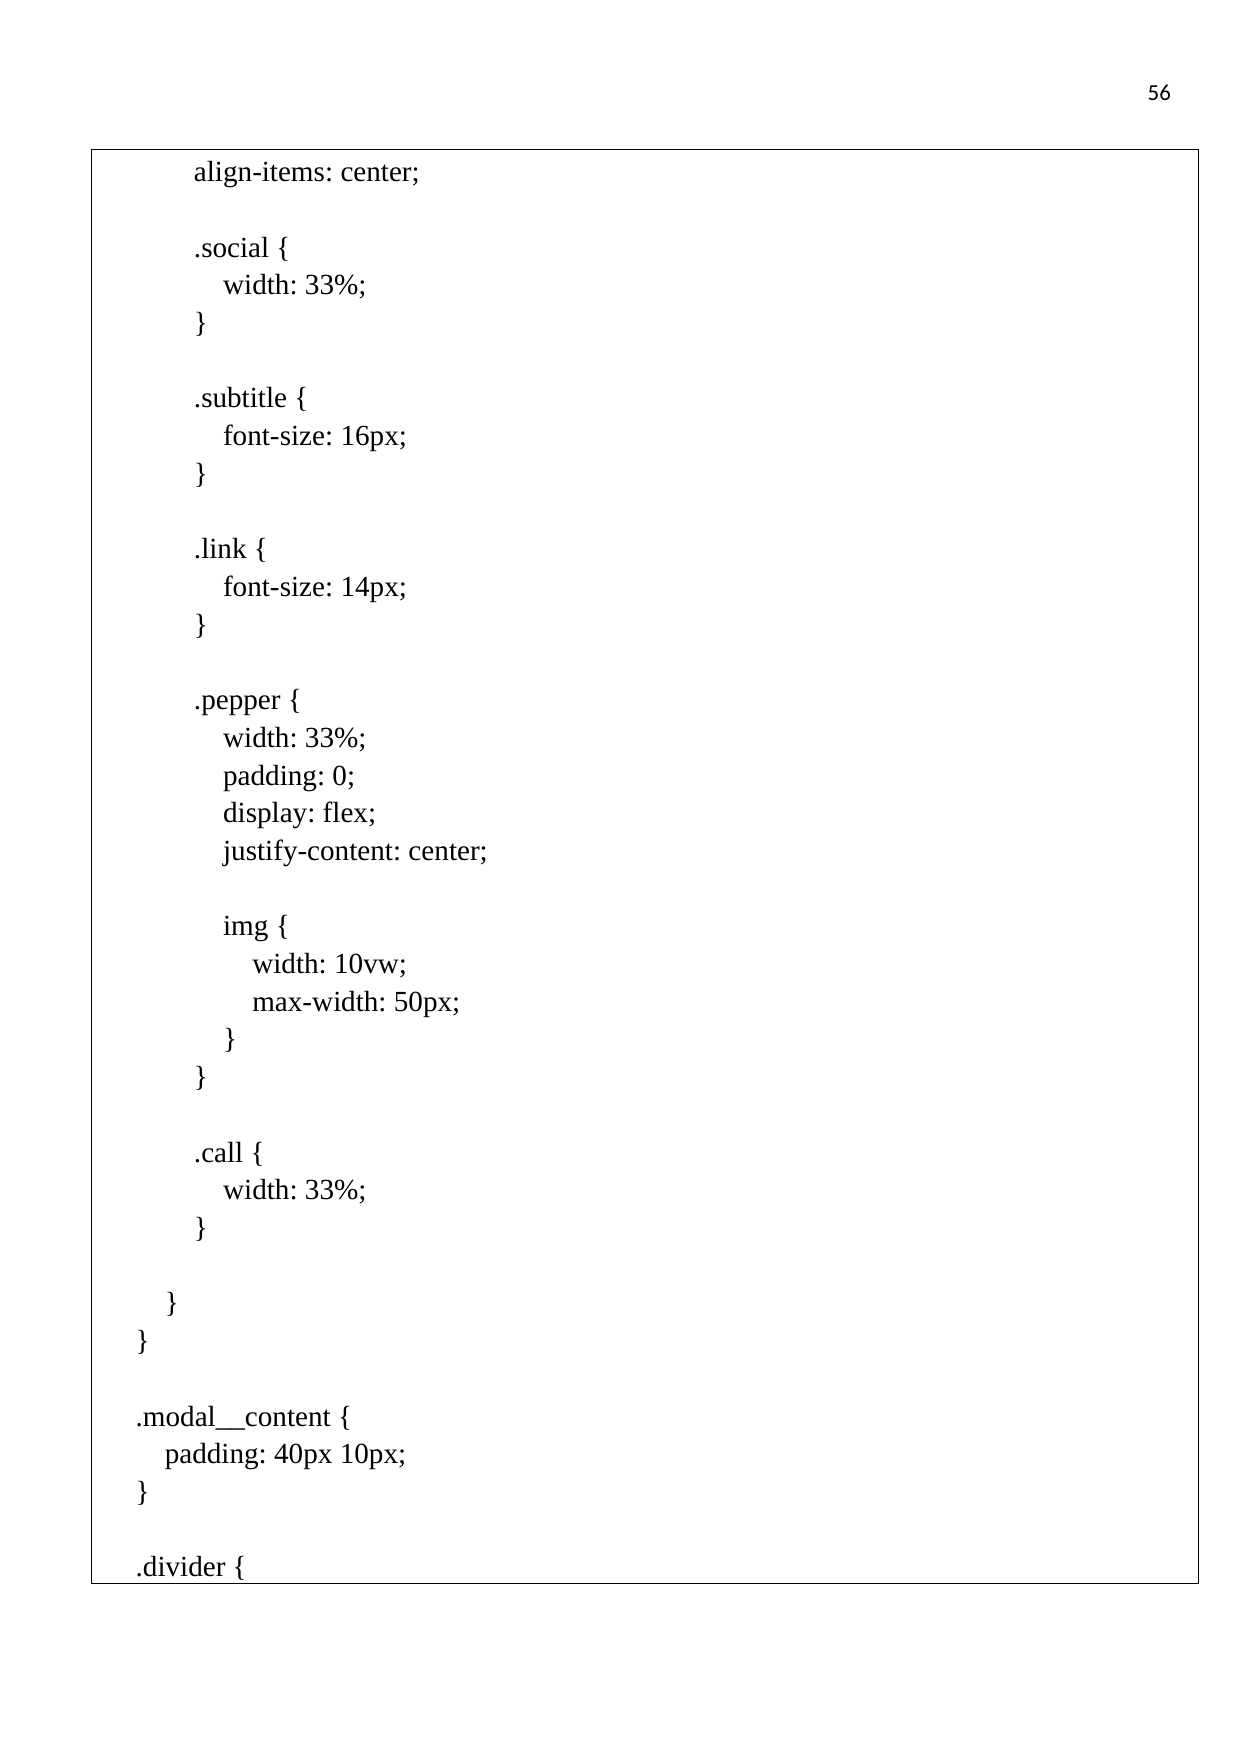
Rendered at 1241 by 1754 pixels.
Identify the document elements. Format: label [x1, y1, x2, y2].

table_header [92, 150, 1198, 1583]
